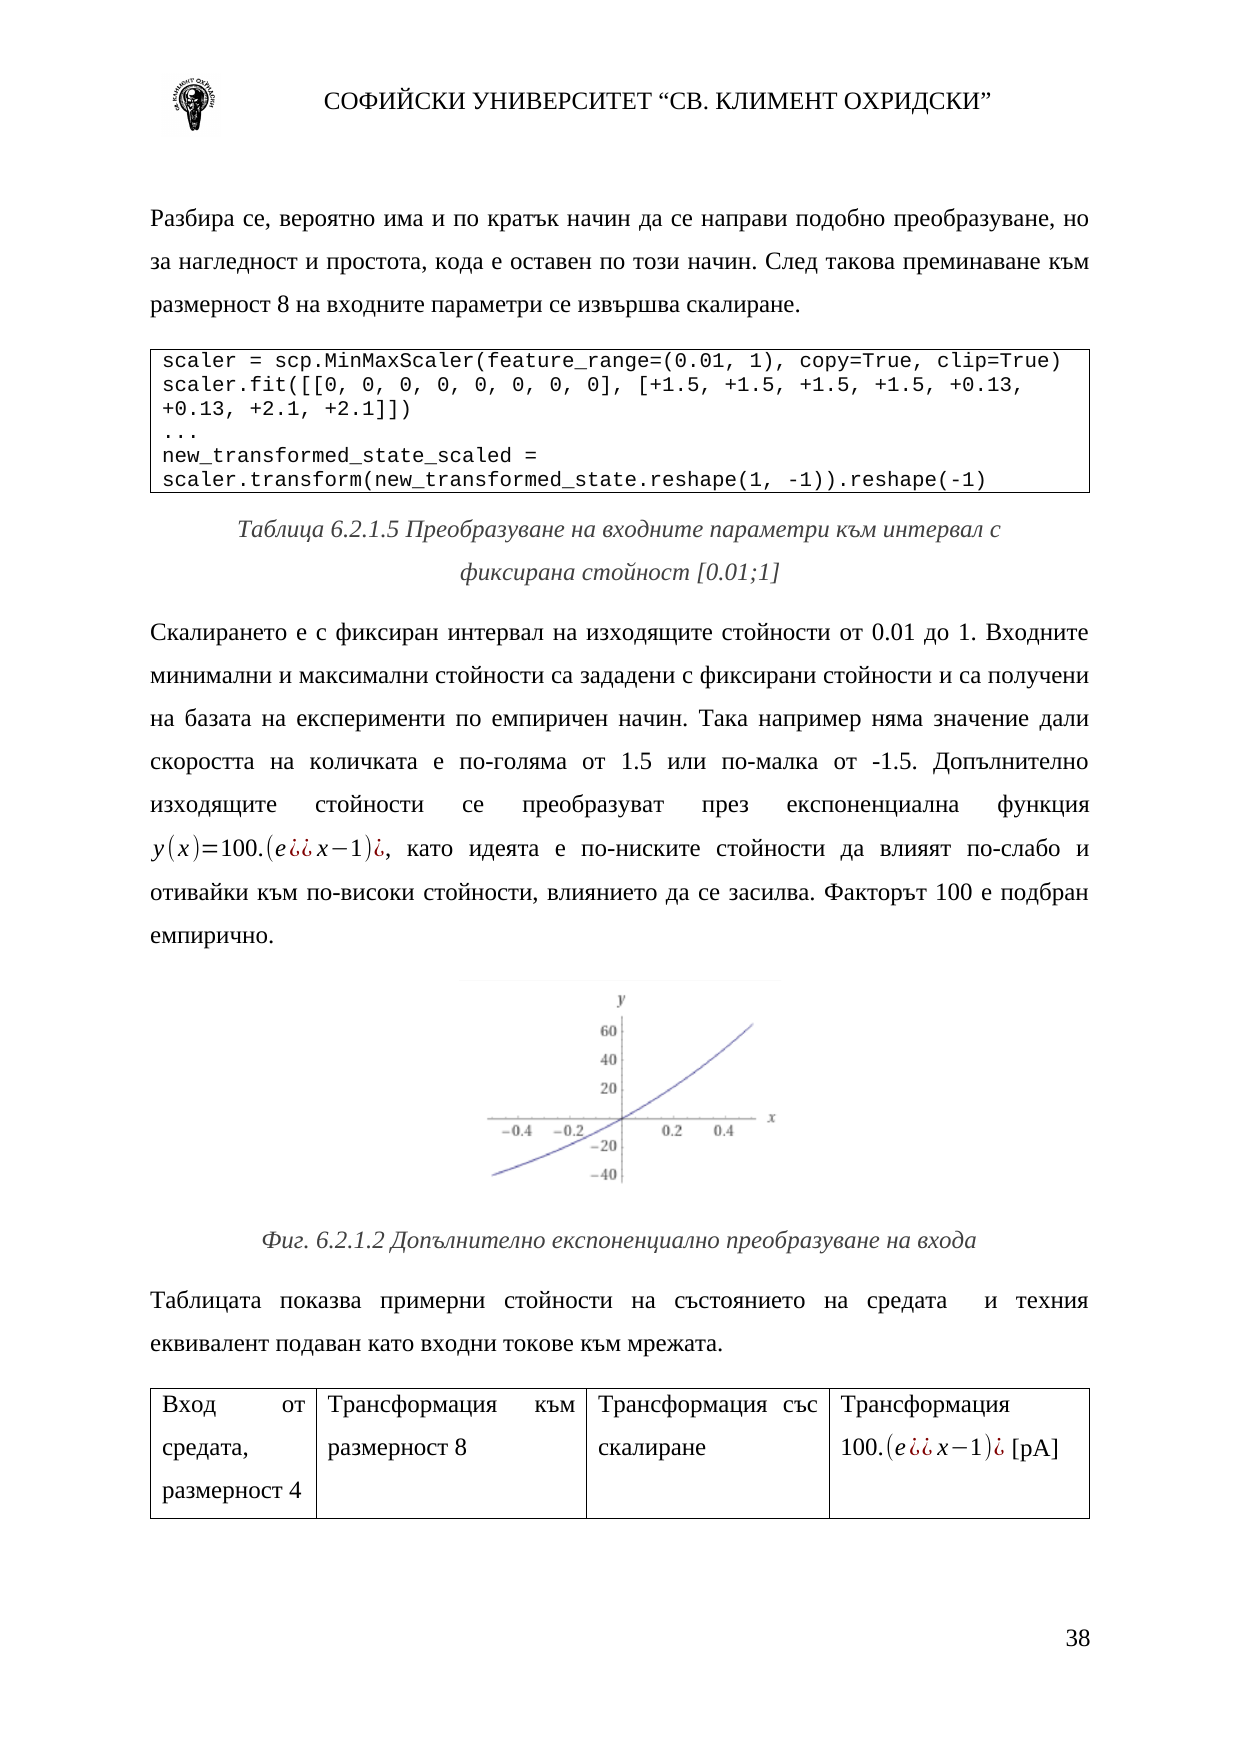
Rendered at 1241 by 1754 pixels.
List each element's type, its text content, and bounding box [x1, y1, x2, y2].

table_header Вход от средата, размерност 4 [151, 1389, 316, 1518]
text Скалирането е с фиксиран интервал на изходящите стойности от 0.01 до 1. Входните минимални и максимални стойности са зададени с фиксирани стойности и са получени на базата на експерименти по емпиричен начин. Така например няма значение дали скоростта на количката е по-голяма от 1.5 или по-малка от -1.5. Допълнително изходящите стойности се преобразуват през експоненциална функция , като идеята е по-ниските стойности да влияят по-слабо и отивайки към по-високи стойности, влиянието да се засилва. Факторът 100 е подбран емпирично. [150, 617, 1090, 949]
table_header Трансформация със скалиране [587, 1389, 829, 1518]
text Разбира се, вероятно има и по кратък начин да се направи подобно преобразуване, но за нагледност и простота, кода е оставен по този начин. След такова преминаване към размерност 8 на входните параметри се извършва скалиране. [150, 203, 1090, 318]
text Таблица 6.2.1.5 Преобразуване на входните параметри към интервал с фиксирана стойност [0.01;1] [233, 514, 1007, 586]
text Фиг. 6.2.1.2 Допълнително експоненциално преобразуване на входа [233, 1225, 1007, 1254]
picture [459, 980, 782, 1190]
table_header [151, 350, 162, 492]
table_header Трансформация [pA] [830, 1389, 1089, 1518]
picture [161, 73, 222, 137]
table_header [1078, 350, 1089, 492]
text Таблицата показва примерни стойности на състоянието на средата и техния еквивалент подаван като входни токове към мрежата. [150, 1285, 1090, 1357]
table_header Трансформация към размерност 8 [317, 1389, 586, 1518]
